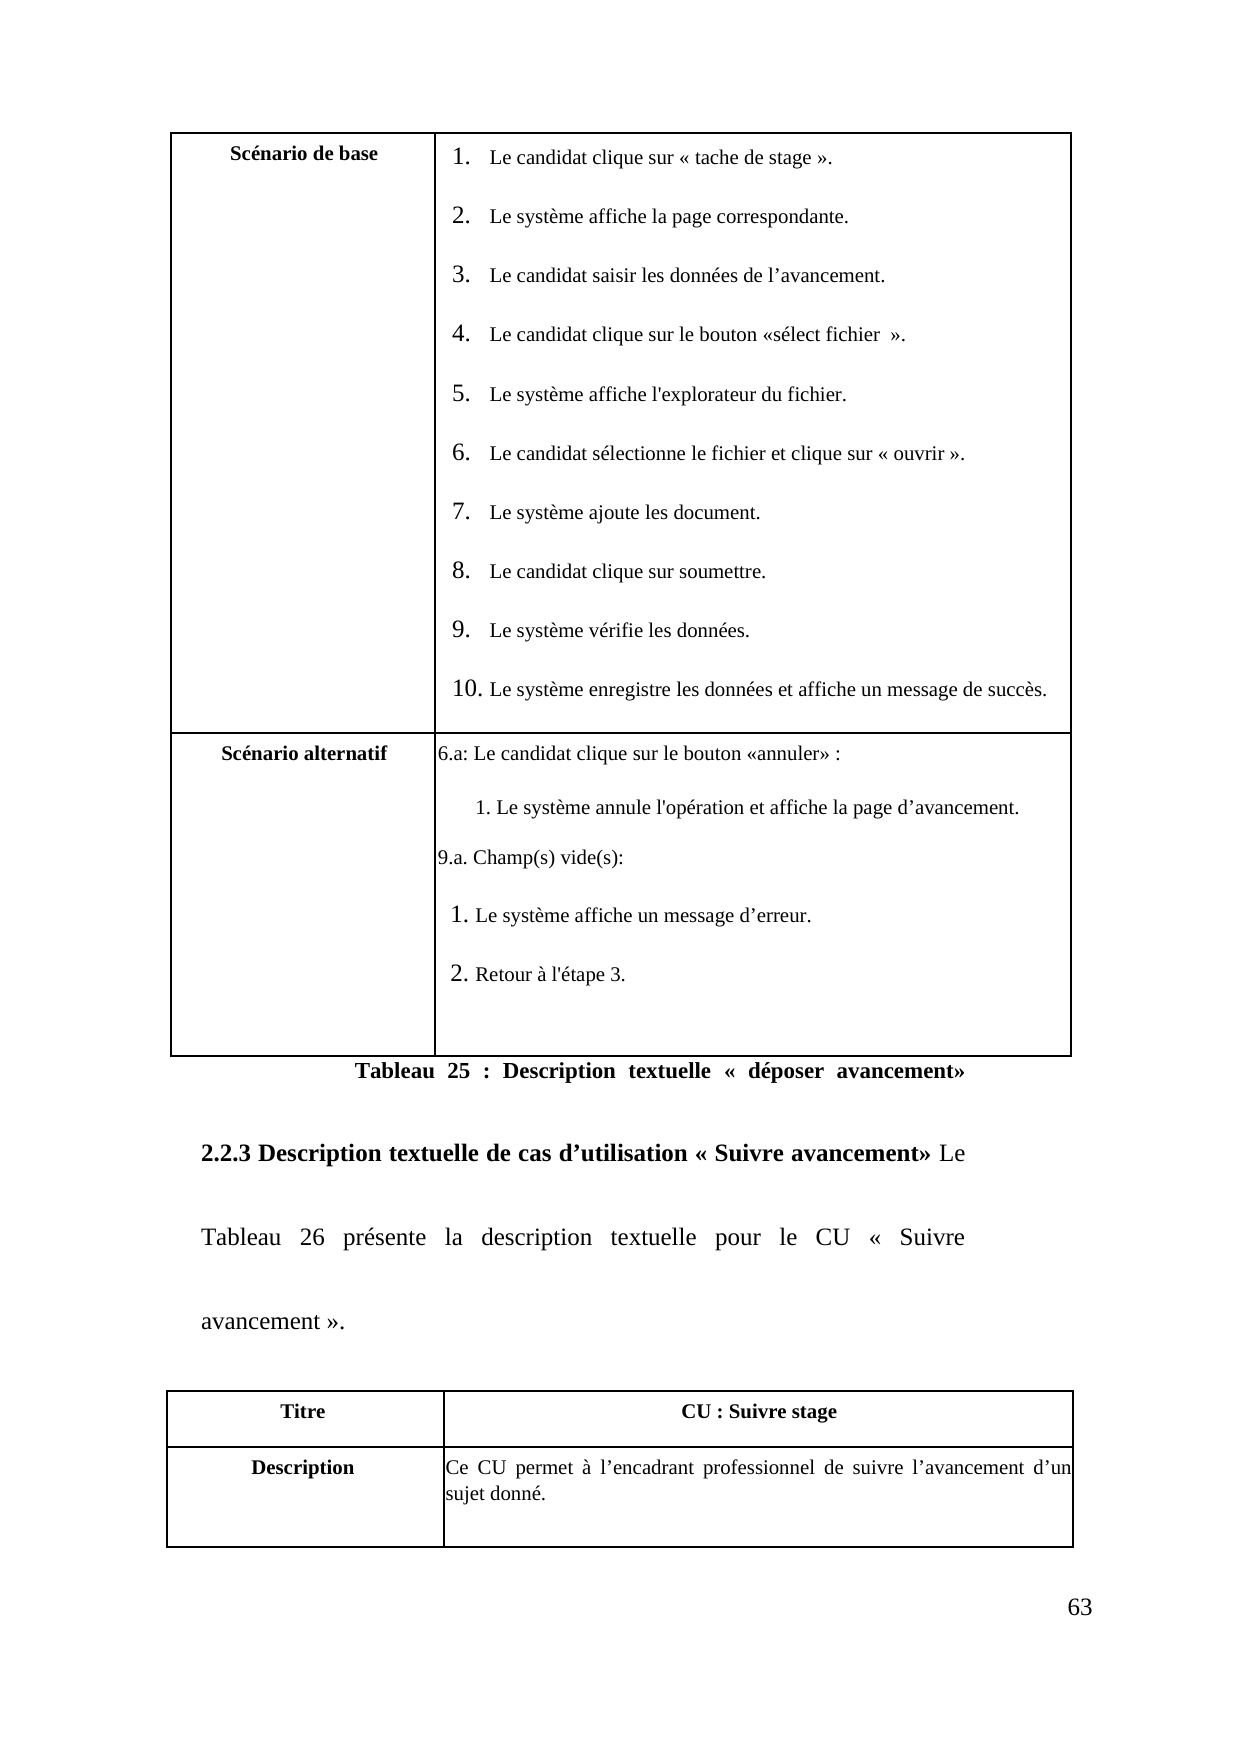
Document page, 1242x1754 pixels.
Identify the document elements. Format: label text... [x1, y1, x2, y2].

table_cell Scénario de base [172, 134, 434, 732]
table_header Titre [168, 1392, 443, 1446]
text Tableau 25 : Description textuelle « déposer avancement» 2.2.3 Description textuelle de cas d’utilisation « Suivre avancement» Le Tableau 26 présente la description textuelle pour le CU « Suivre avancement ». [201, 1057, 965, 1334]
table_cell 6.a: Le candidat clique sur le bouton «annuler» : 1. Le système annule l'opération et affiche la page d’avancement. 9.a. Champ(s) vide(s): Le système affiche un message d’erreur. Retour à l'étape 3. [436, 734, 1070, 1055]
table_cell Scénario alternatif [172, 734, 434, 1055]
table_cell Ce CU permet à l’encadrant professionnel de suivre l’avancement d’un sujet donné. [445, 1448, 1072, 1546]
table_header CU : Suivre stage [445, 1392, 1072, 1446]
table_cell Description [168, 1448, 443, 1546]
table_cell Le candidat clique sur « tache de stage ». Le système affiche la page correspondante. Le candidat saisir les données de l’avancement. Le candidat clique sur le bouton «sélect fichier ». Le système affiche l'explorateur du fichier. Le candidat sélectionne le fichier et clique sur « ouvrir ». Le système ajoute les document. Le candidat clique sur soumettre. Le système vérifie les données. Le système enregistre les données et affiche un message de succès. [436, 134, 1070, 732]
